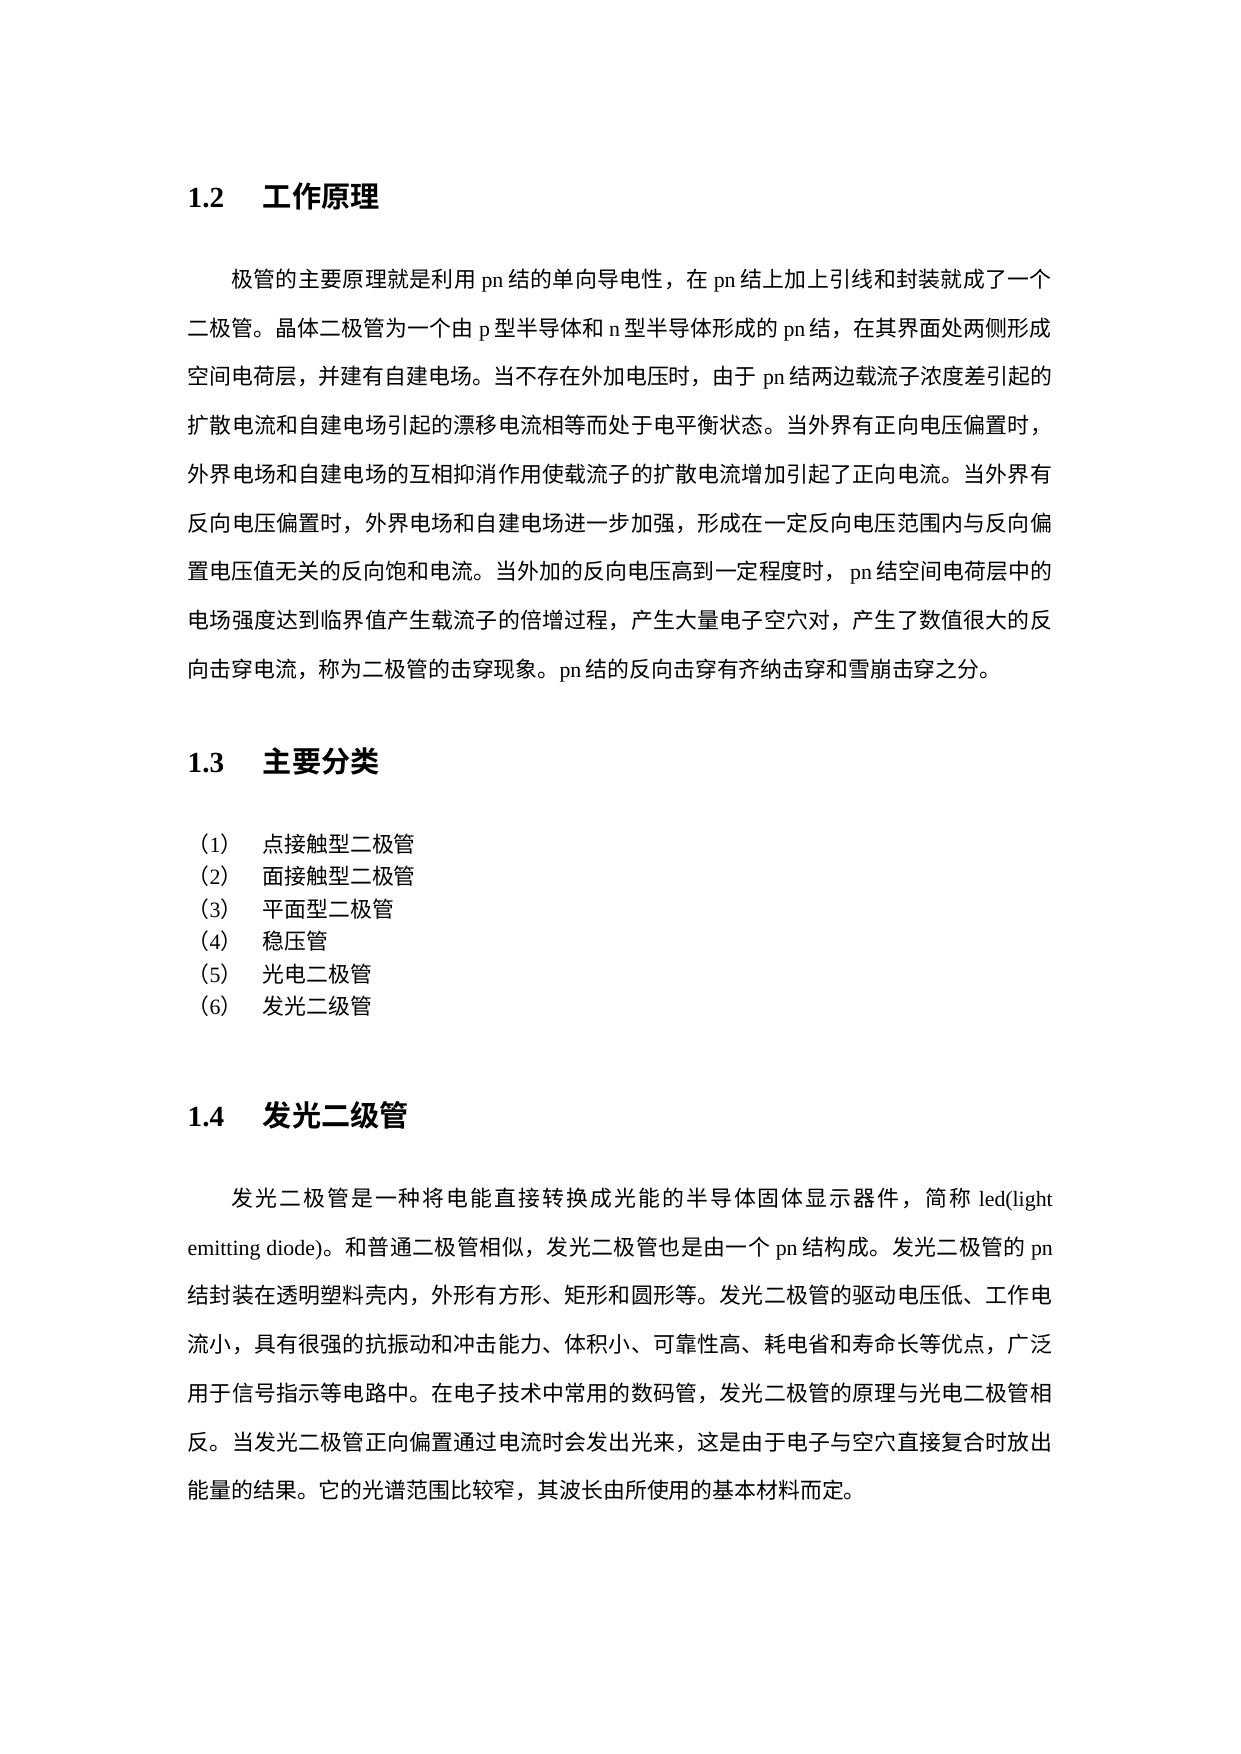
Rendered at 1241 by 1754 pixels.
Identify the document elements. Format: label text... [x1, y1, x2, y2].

subtitle 主要分类 [187, 727, 1053, 792]
list 平面型二极管 [187, 891, 1053, 924]
list 发光二级管 [187, 989, 1053, 1021]
list 面接触型二极管 [187, 859, 1053, 891]
subtitle 发光二级管 [187, 1081, 1053, 1146]
subtitle 工作原理 [187, 162, 1053, 227]
text 发光二极管是一种将电能直接转换成光能的半导体固体显示器件，简称led(light emitting diode)。和普通二极管相似，发光二极管也是由一个pn结构成。发光二极管的pn结封装在透明塑料壳内，外形有方形、矩形和圆形等。发光二极管的驱动电压低、工作电流小，具有很强的抗振动和冲击能力、体积小、可靠性高、耗电省和寿命长等优点，广泛用于信号指示等电路中。在电子技术中常用的数码管，发光二极管的原理与光电二极管相反。当发光二极管正向偏置通过电流时会发出光来，这是由于电子与空穴直接复合时放出能量的结果。它的光谱范围比较窄，其波长由所使用的基本材料而定。 [187, 1180, 1053, 1505]
list 稳压管 [187, 924, 1053, 956]
list 点接触型二极管 [187, 826, 1053, 859]
text 极管的主要原理就是利用pn结的单向导电性，在pn结上加上引线和封装就成了一个二极管。晶体二极管为一个由p型半导体和n型半导体形成的pn结，在其界面处两侧形成空间电荷层，并建有自建电场。当不存在外加电压时，由于pn结两边载流子浓度差引起的扩散电流和自建电场引起的漂移电流相等而处于电平衡状态。当外界有正向电压偏置时，外界电场和自建电场的互相抑消作用使载流子的扩散电流增加引起了正向电流。当外界有反向电压偏置时，外界电场和自建电场进一步加强，形成在一定反向电压范围内与反向偏置电压值无关的反向饱和电流。当外加的反向电压高到一定程度时，pn结空间电荷层中的电场强度达到临界值产生载流子的倍增过程，产生大量电子空穴对，产生了数值很大的反向击穿电流，称为二极管的击穿现象。pn结的反向击穿有齐纳击穿和雪崩击穿之分。 [187, 261, 1053, 684]
list 光电二极管 [187, 956, 1053, 989]
